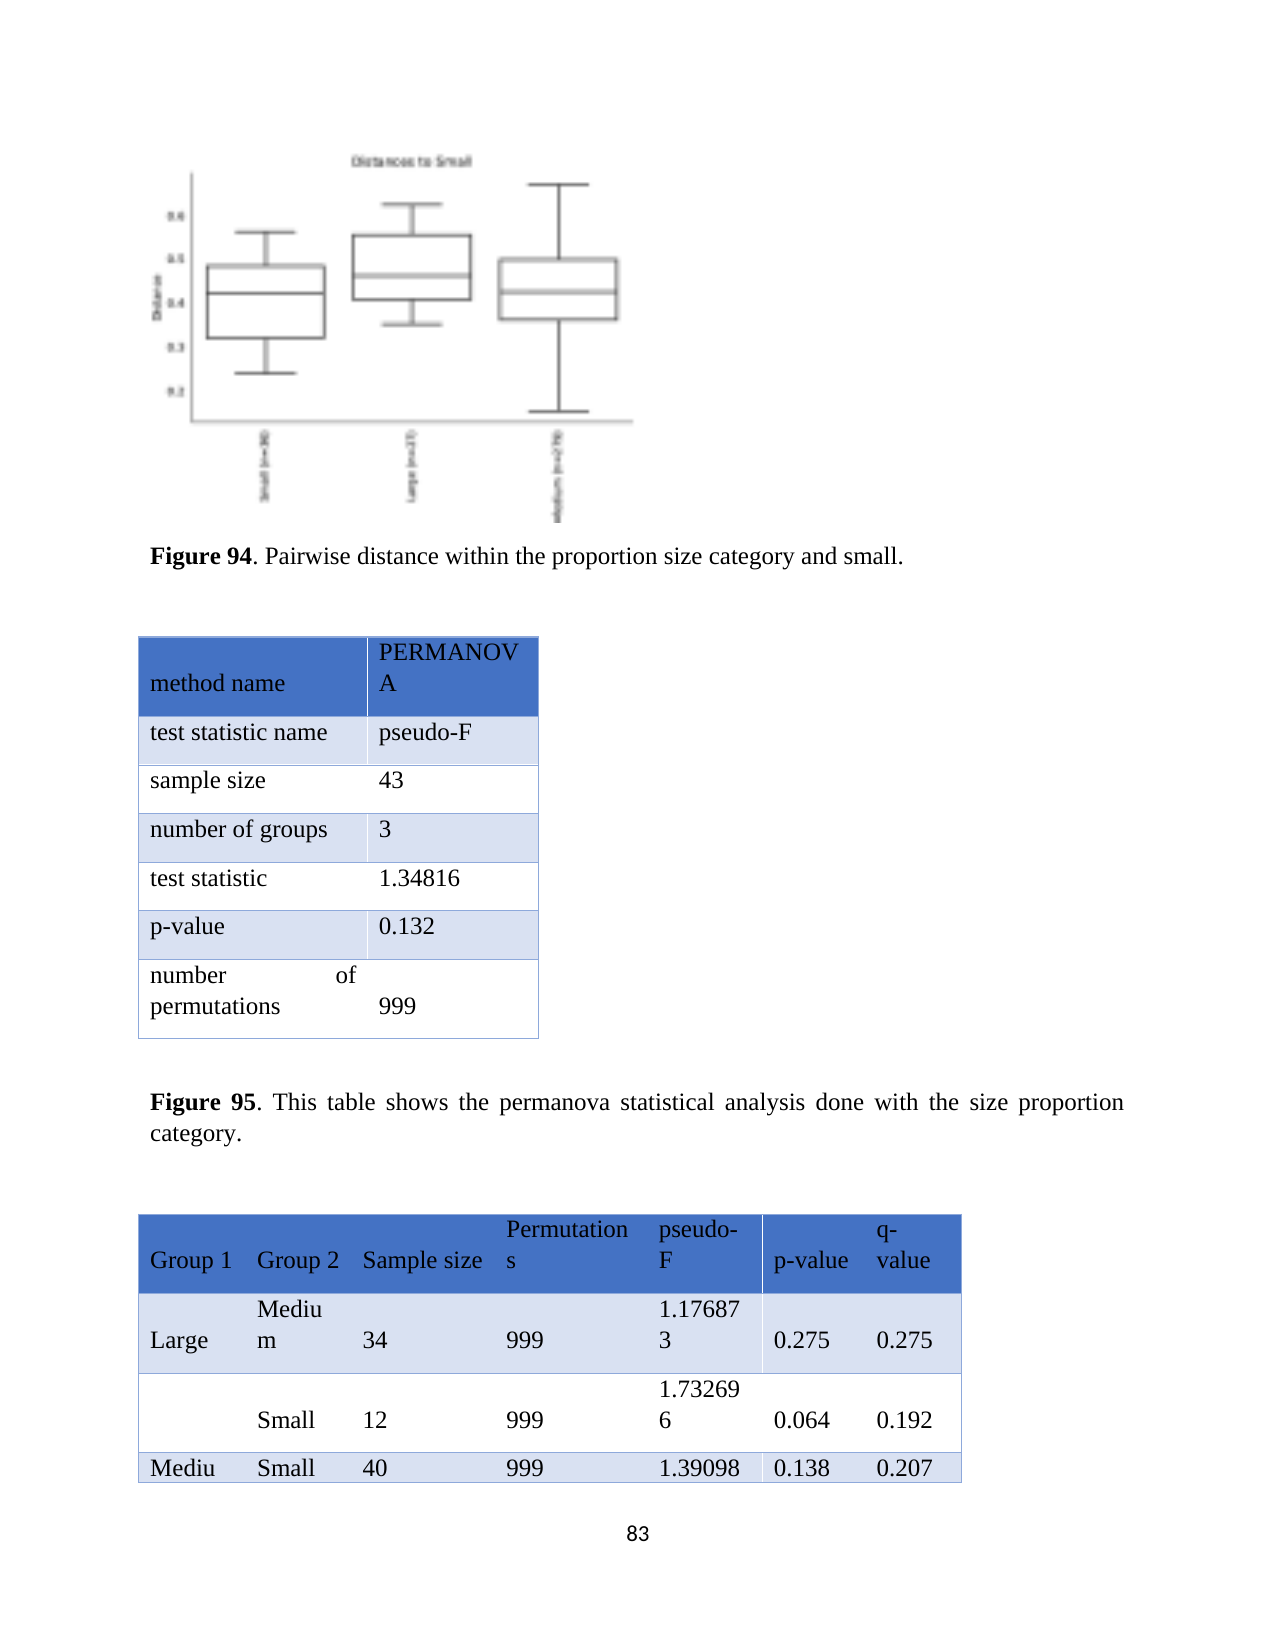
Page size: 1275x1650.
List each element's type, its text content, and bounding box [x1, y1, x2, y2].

table_cell Small [246, 1453, 351, 1482]
table_cell 40 [351, 1453, 495, 1482]
table_cell Large [139, 1294, 246, 1373]
table_header PERMANOVA [368, 638, 538, 716]
table_cell 999 [495, 1374, 647, 1452]
table_cell 0.138 [763, 1453, 865, 1482]
table_cell 0.275 [865, 1294, 961, 1373]
table_cell 999 [495, 1453, 647, 1482]
table_cell number of groups [139, 814, 367, 862]
table_header method name [139, 638, 367, 716]
table_cell 0.064 [763, 1374, 865, 1452]
table_cell 43 [368, 766, 538, 813]
table_cell 1.176873 [647, 1294, 762, 1373]
table_cell test statistic [139, 863, 367, 910]
table_cell pseudo-F [368, 717, 538, 764]
table_cell 3 [368, 814, 538, 862]
table_header Permutations [495, 1215, 647, 1293]
table_cell 1.34816 [368, 863, 538, 910]
text Figure 95. This table shows the permanova statistical analysis done with the size proportion category. [150, 1087, 1125, 1147]
table_cell test statistic name [139, 717, 367, 764]
table_cell 12 [351, 1374, 495, 1452]
table_cell 34 [351, 1294, 495, 1373]
table_cell 0.192 [865, 1374, 961, 1452]
table_header Group 2 [246, 1215, 351, 1293]
table_header pseudo-F [647, 1215, 762, 1293]
table_cell Medium [246, 1294, 351, 1373]
table_cell p-value [139, 911, 367, 959]
table_cell 1.390986 [647, 1453, 762, 1482]
table_cell [139, 1374, 246, 1452]
table_cell number of permutations [139, 960, 367, 1038]
table_header q-value [865, 1215, 961, 1293]
table_cell sample size [139, 766, 367, 813]
table_header p-value [763, 1215, 865, 1293]
text Figure 94. Pairwise distance within the proportion size category and small. [150, 541, 1125, 570]
table_cell 0.132 [368, 911, 538, 959]
table_cell Medium [139, 1453, 246, 1482]
table_header Sample size [351, 1215, 495, 1293]
table_cell 1.732696 [647, 1374, 762, 1452]
table_cell Small [246, 1374, 351, 1452]
table_cell 0.275 [763, 1294, 865, 1373]
table_cell 999 [495, 1294, 647, 1373]
table_cell 999 [368, 960, 538, 1038]
table_cell 0.207 [865, 1453, 961, 1482]
table_header Group 1 [139, 1215, 246, 1293]
